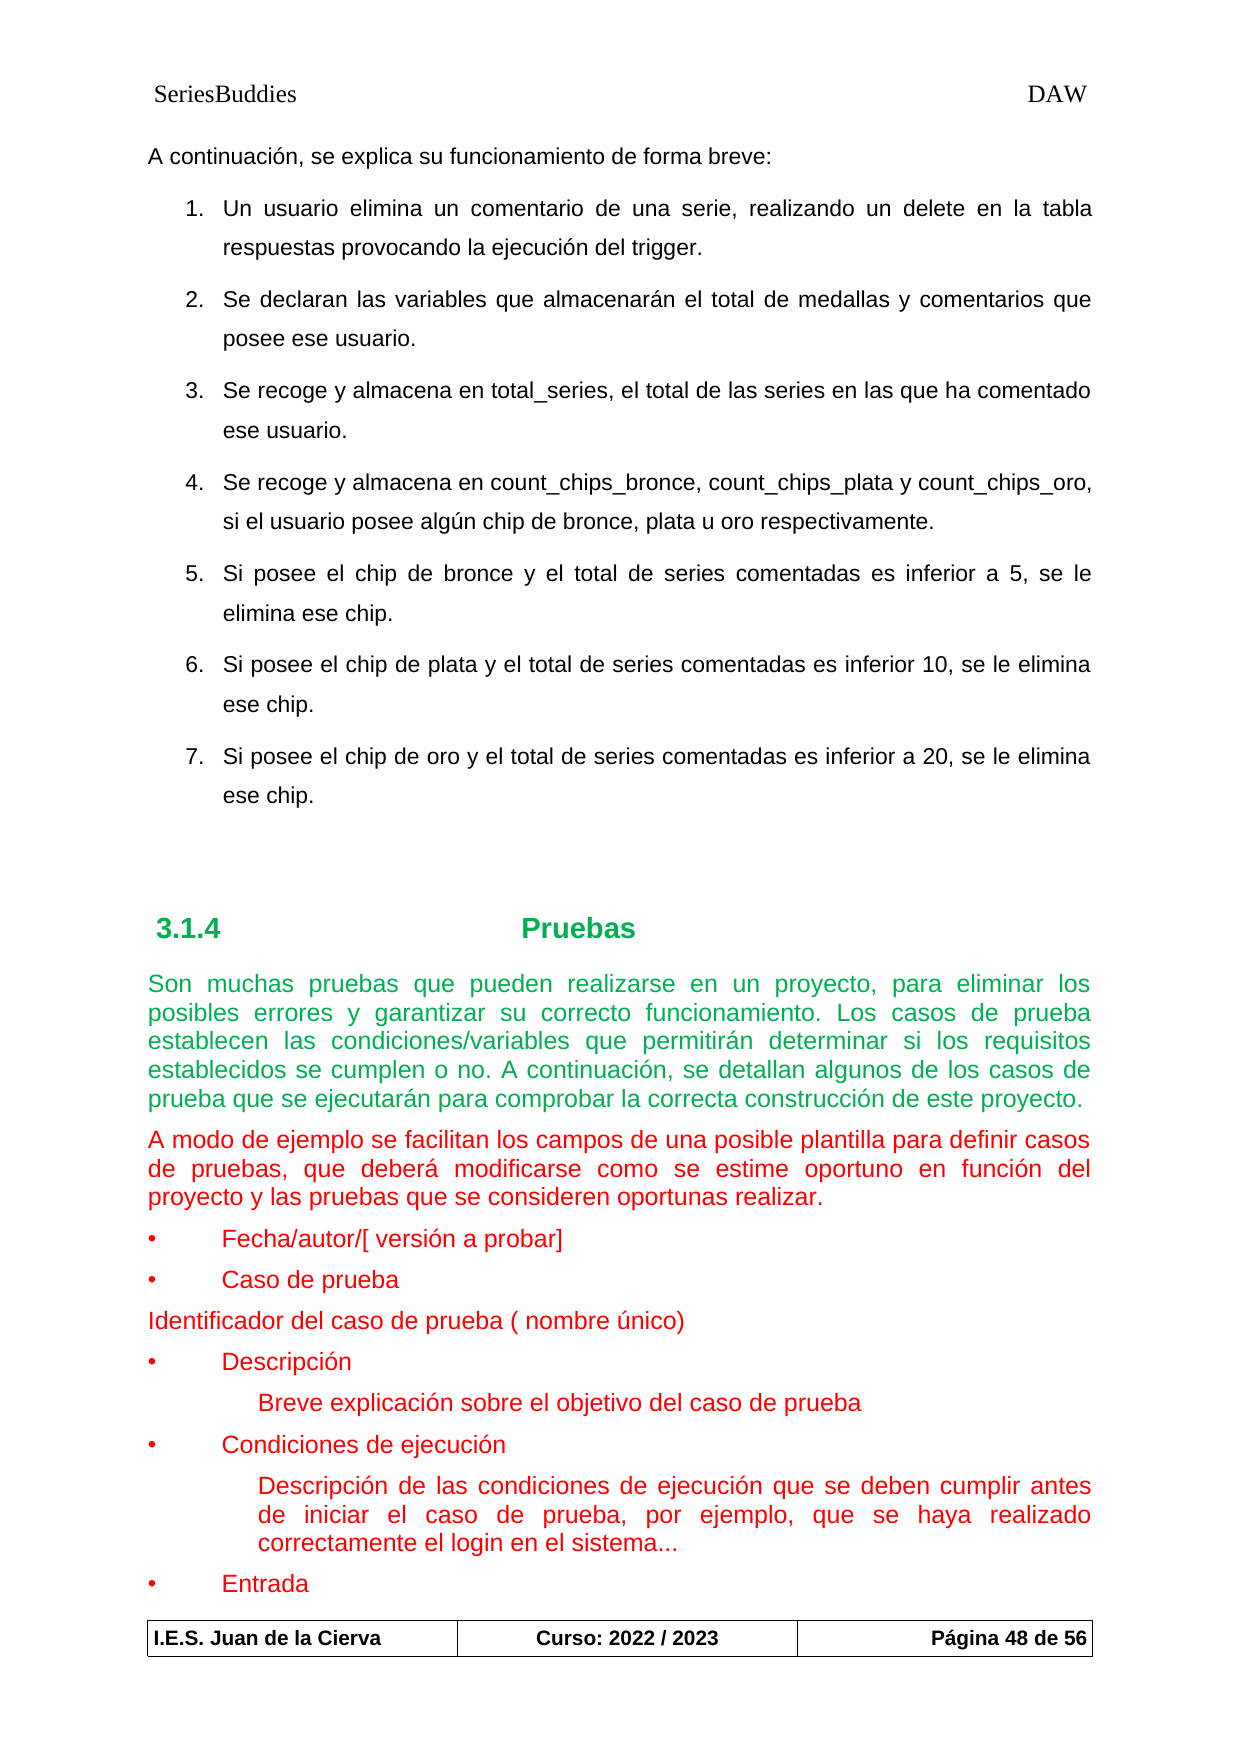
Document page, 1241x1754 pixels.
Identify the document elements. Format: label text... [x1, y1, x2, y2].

list Condiciones de ejecución [148, 1429, 1093, 1458]
list Descripción [148, 1347, 1093, 1376]
list Caso de prueba [148, 1265, 1093, 1294]
subtitle Pruebas [148, 912, 1093, 945]
list Si posee el chip de oro y el total de series comentadas es inferior a 20, se le elimina ese chip. [185, 743, 1093, 808]
text Son muchas pruebas que pueden realizarse en un proyecto, para eliminar los posibles errores y garantizar su correcto funcionamiento. Los casos de prueba establecen las condiciones/variables que permitirán determinar si los requisitos establecidos se cumplen o no. A continuación, se detallan algunos de los casos de prueba que se ejecutarán para comprobar la correcta construcción de este proyecto. [148, 969, 1093, 1112]
list Fecha/autor/[ versión a probar] [148, 1223, 1093, 1252]
list Un usuario elimina un comentario de una serie, realizando un delete en la tabla respuestas provocando la ejecución del trigger. [185, 194, 1093, 260]
list Se declaran las variables que almacenarán el total de medallas y comentarios que posee ese usuario. [185, 286, 1093, 352]
text A continuación, se explica su funcionamiento de forma breve: [148, 143, 1093, 169]
list Entrada [148, 1569, 1093, 1598]
text Identificador del caso de prueba ( nombre único) [148, 1306, 1093, 1335]
list Se recoge y almacena en count_chips_bronce, count_chips_plata y count_chips_oro, si el usuario posee algún chip de bronce, plata u oro respectivamente. [185, 469, 1093, 534]
list Si posee el chip de bronce y el total de series comentadas es inferior a 5, se le elimina ese chip. [185, 560, 1093, 626]
text A modo de ejemplo se facilitan los campos de una posible plantilla para definir casos de pruebas, que deberá modificarse como se estime oportuno en función del proyecto y las pruebas que se consideren oportunas realizar. [148, 1125, 1093, 1211]
text Descripción de las condiciones de ejecución que se deben cumplir antes de iniciar el caso de prueba, por ejemplo, que se haya realizado correctamente el login en el sistema... [258, 1471, 1093, 1557]
list Se recoge y almacena en total_series, el total de las series en las que ha comentado ese usuario. [185, 377, 1093, 443]
list Si posee el chip de plata y el total de series comentadas es inferior 10, se le elimina ese chip. [185, 651, 1093, 717]
text Breve explicación sobre el objetivo del caso de prueba [258, 1388, 1093, 1417]
